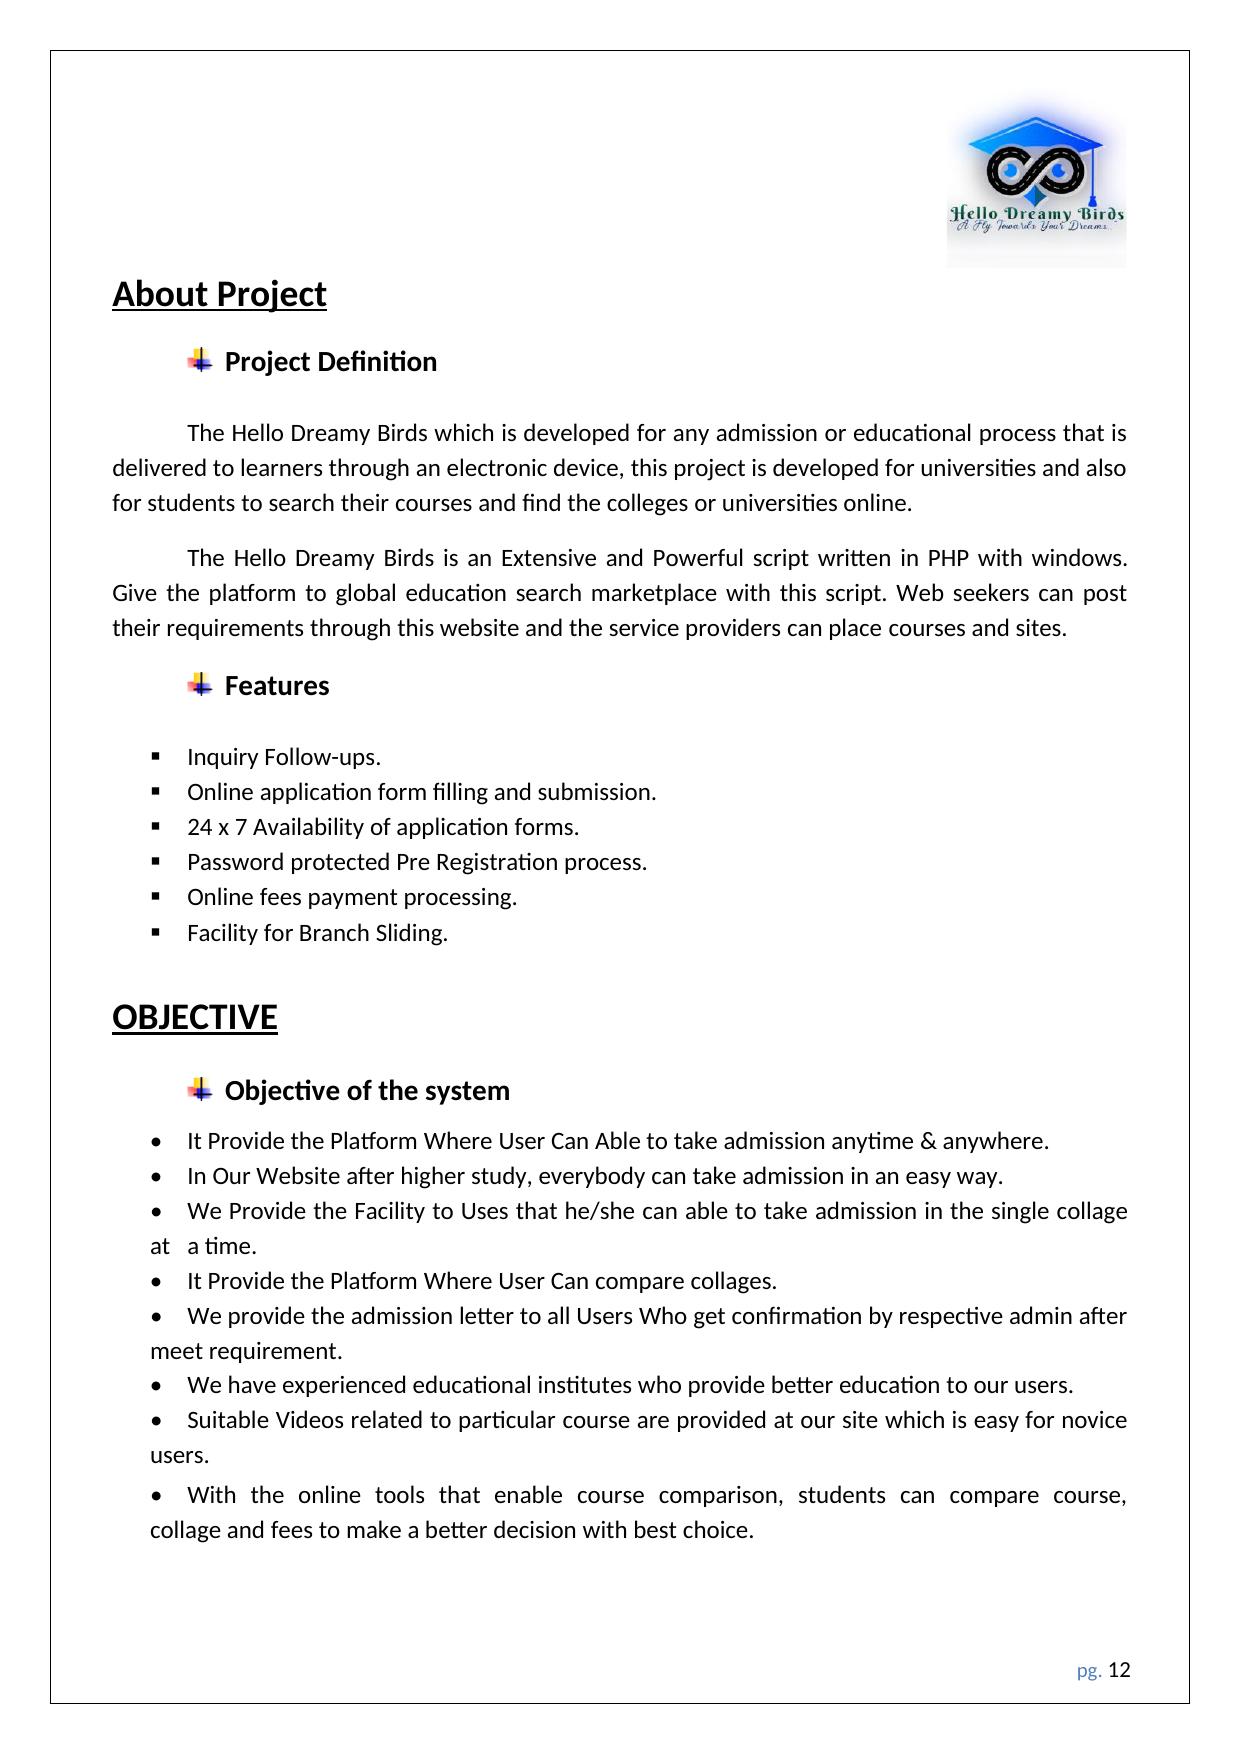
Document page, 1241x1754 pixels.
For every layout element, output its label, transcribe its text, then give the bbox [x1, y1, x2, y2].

text The Hello Dreamy Birds is an Extensive and Powerful script written in PHP with windows. Give the platform to global education search marketplace with this script. Web seekers can post their requirements through this website and the service providers can place courses and sites. [112, 542, 1129, 642]
list Online application form filling and submission. [149, 776, 1173, 807]
subtitle Project Definition [187, 343, 1173, 379]
list Inquiry Follow-ups. [149, 741, 1173, 772]
list Online fees payment processing. [149, 882, 1173, 912]
picture [946, 87, 1127, 268]
text About Project [112, 270, 1173, 316]
list In Our Website after higher study, everybody can take admission in an easy way. [149, 1160, 1173, 1191]
list We Provide the Facility to Uses that he/she can able to take admission in the single collage at a time. [150, 1195, 1128, 1261]
text The Hello Dreamy Birds which is developed for any admission or educational process that is delivered to learners through an electronic device, this project is developed for universities and also for students to search their courses and find the colleges or universities online. [112, 417, 1129, 518]
list We have experienced educational institutes who provide better education to our users. [149, 1370, 1173, 1400]
list Suitable Videos related to particular course are provided at our site which is easy for novice users. [150, 1404, 1128, 1470]
list Password protected Pre Registration process. [149, 847, 1173, 877]
list With the online tools that enable course comparison, students can compare course, collage and fees to make a better decision with best choice. [150, 1479, 1128, 1544]
picture [187, 347, 213, 372]
list It Provide the Platform Where User Can compare collages. [149, 1265, 1173, 1295]
list It Provide the Platform Where User Can Able to take admission anytime & anywhere. [149, 1125, 1173, 1156]
list Facility for Branch Sliding. [149, 917, 1173, 947]
subtitle Objective of the system [187, 1072, 1173, 1108]
list 24 x 7 Availability of application forms. [149, 812, 1173, 842]
picture [187, 1077, 213, 1101]
subtitle OBJECTIVE [112, 993, 1173, 1039]
subtitle Features [187, 667, 1173, 703]
list We provide the admission letter to all Users Who get confirmation by respective admin after meet requirement. [150, 1300, 1128, 1365]
picture [187, 672, 213, 696]
